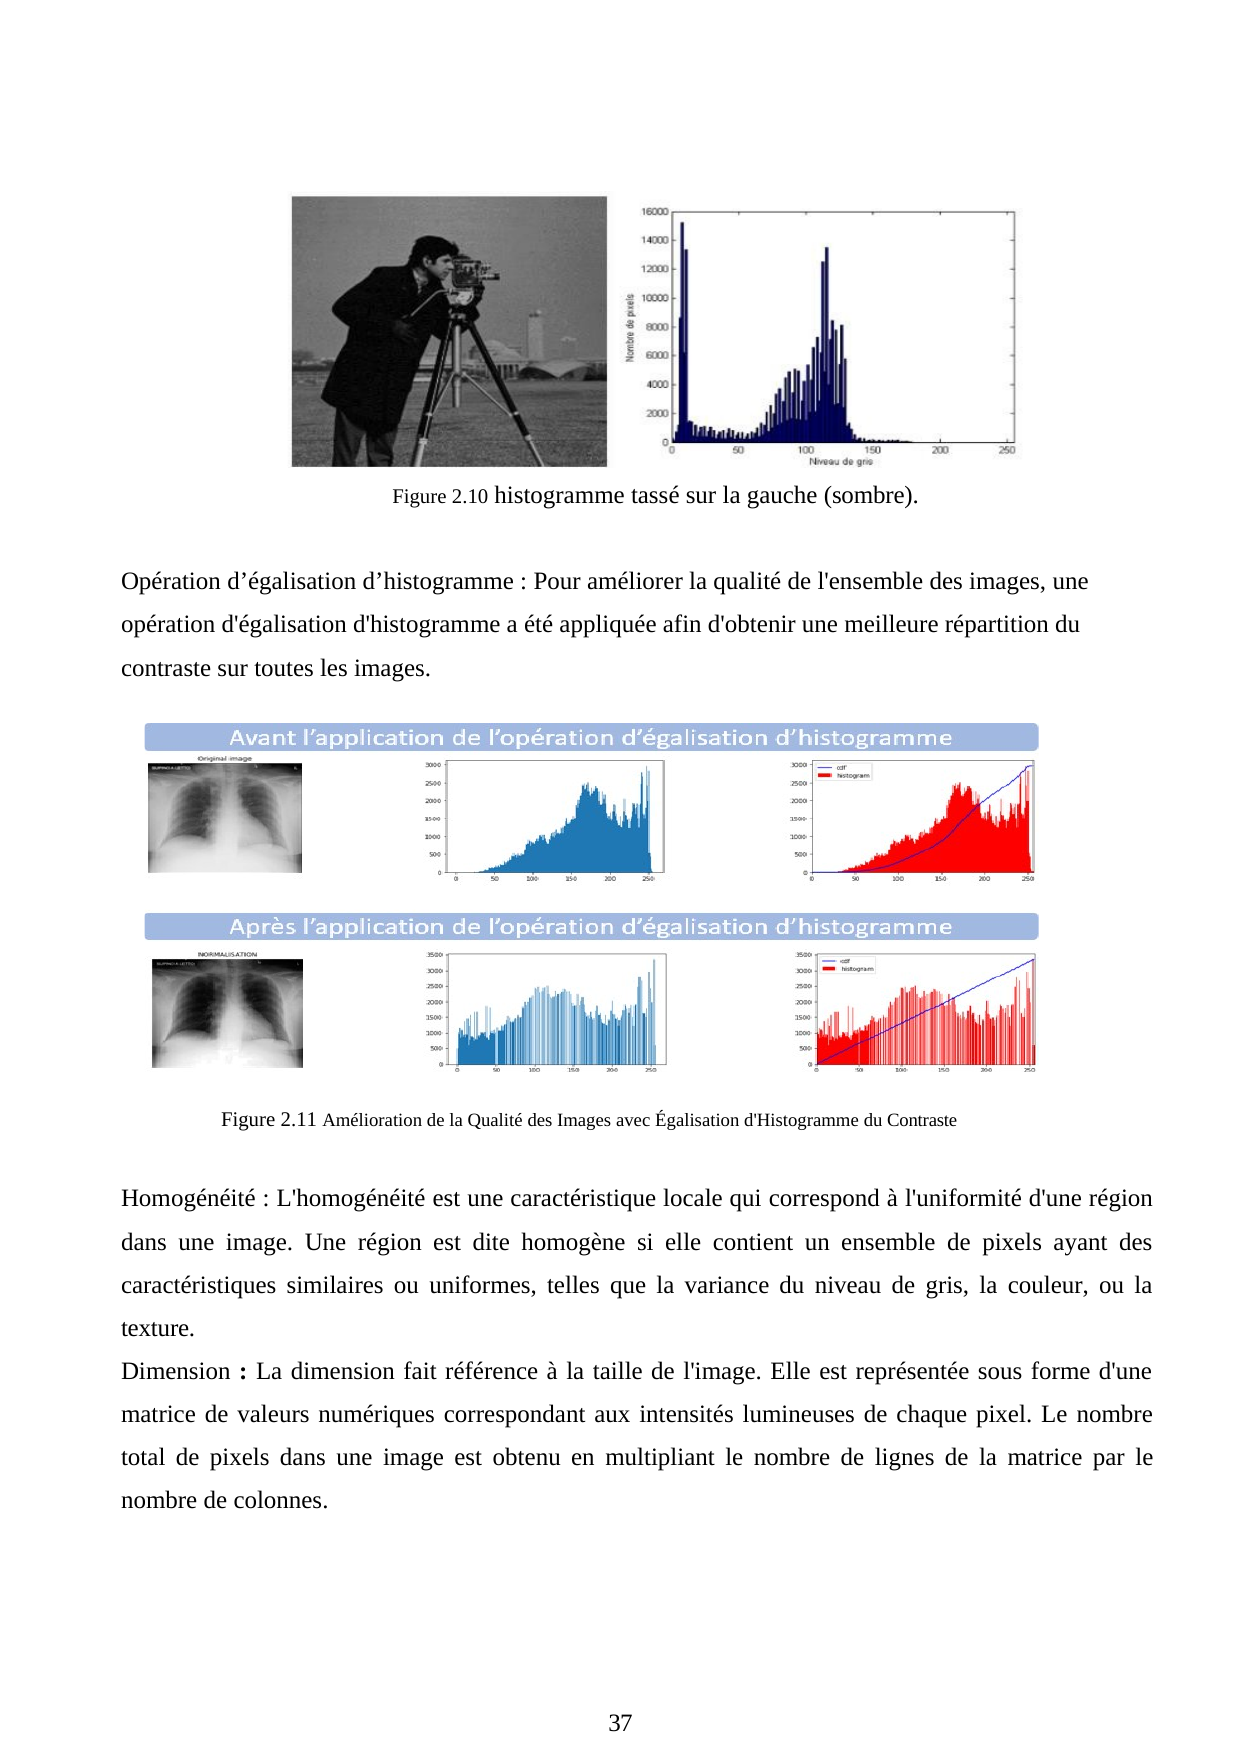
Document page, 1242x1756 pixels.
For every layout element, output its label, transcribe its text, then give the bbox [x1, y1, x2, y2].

text Opération d’égalisation d’histogramme : Pour améliorer la qualité de l'ensemble des images, une opération d'égalisation d'histogramme a été appliquée afin d'obtenir une meilleure répartition du contraste sur toutes les images. [121, 566, 1153, 681]
text Figure 2.11 Amélioration de la Qualité des Images avec Égalisation d'Histogramme du Contraste [221, 1107, 1242, 1131]
text Figure 2.10 histogramme tassé sur la gauche (sombre). [71, 480, 1240, 509]
picture [144, 723, 1039, 1072]
picture [287, 191, 1023, 468]
text Homogénéité : L'homogénéité est une caractéristique locale qui correspond à l'uniformité d'une région dans une image. Une région est dite homogène si elle contient un ensemble de pixels ayant des caractéristiques similaires ou uniformes, telles que la variance du niveau de gris, la couleur, ou la texture. [121, 1183, 1154, 1342]
text Dimension : La dimension fait référence à la taille de l'image. Elle est représentée sous forme d'une matrice de valeurs numériques correspondant aux intensités lumineuses de chaque pixel. Le nombre total de pixels dans une image est obtenu en multipliant le nombre de lignes de la matrice par le nombre de colonnes. [121, 1356, 1154, 1514]
